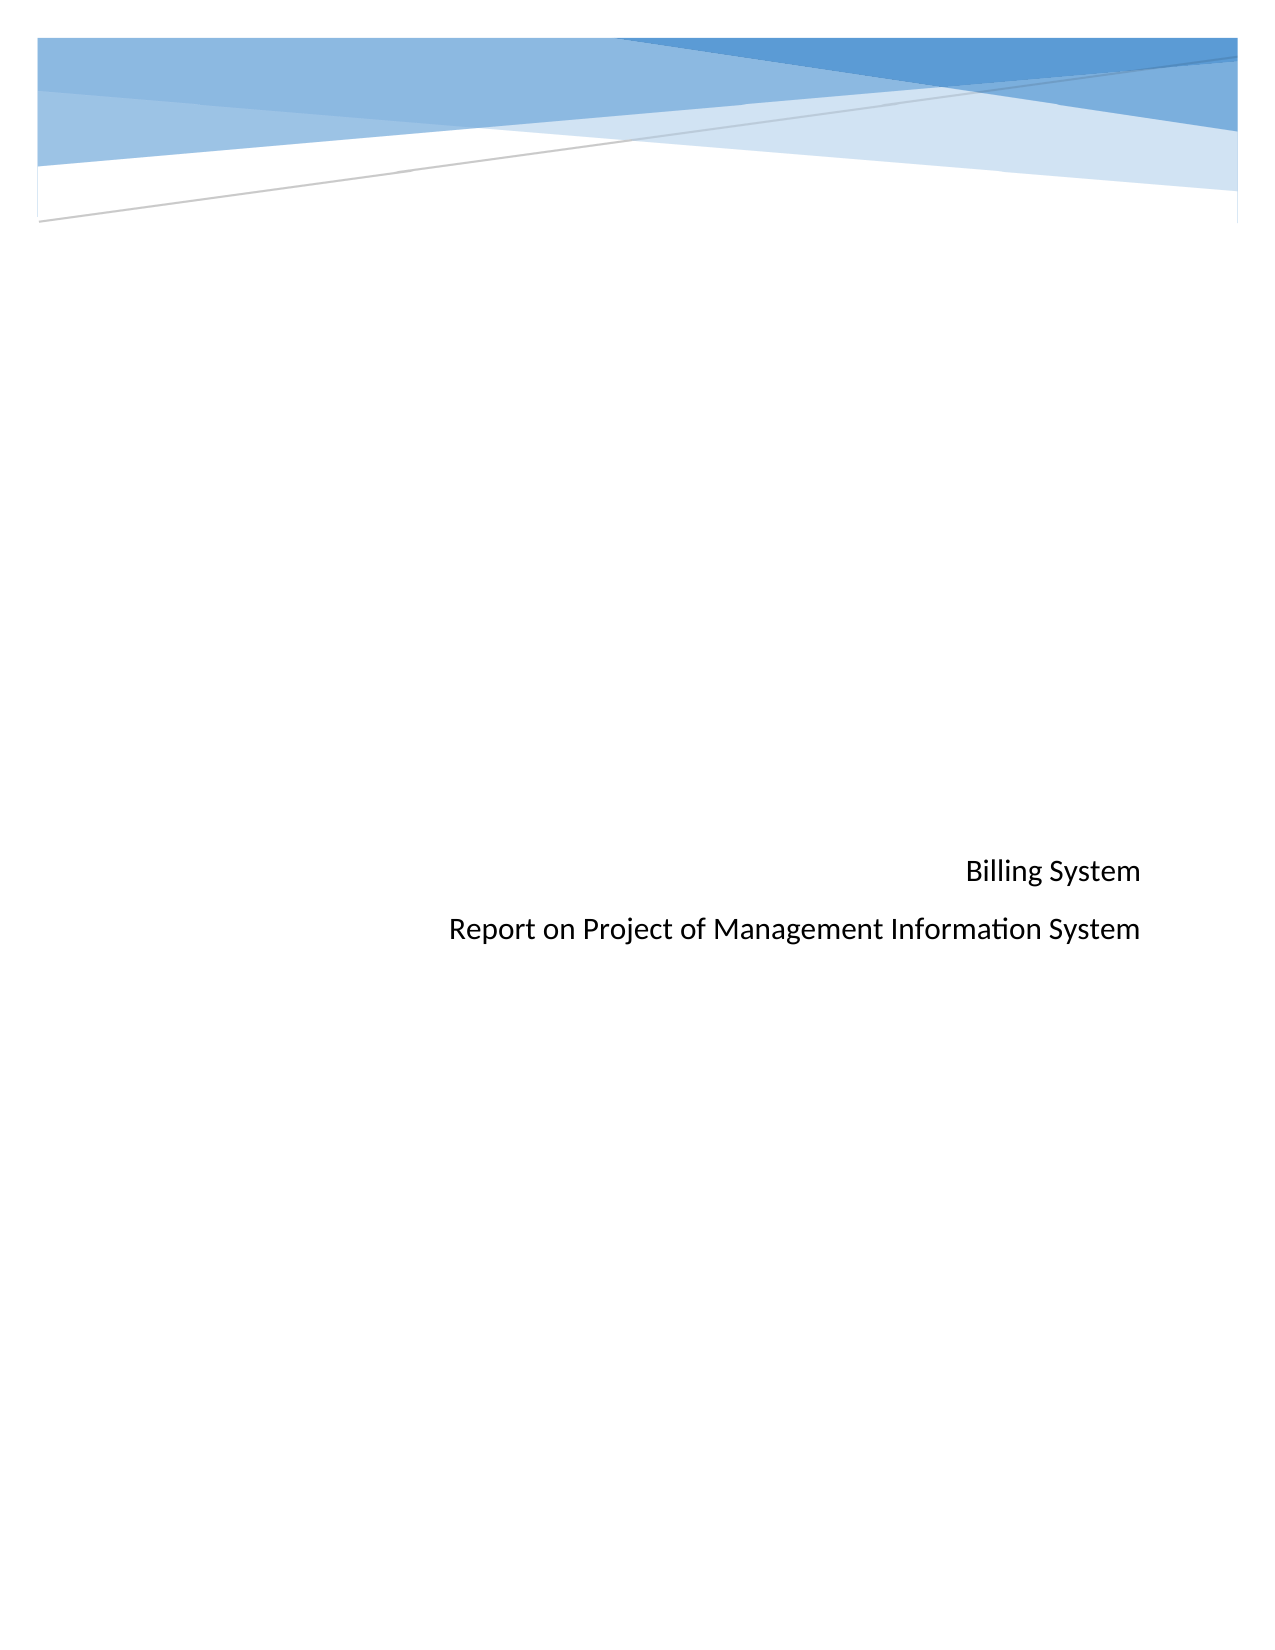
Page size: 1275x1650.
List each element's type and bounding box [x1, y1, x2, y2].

picture [37, 37, 1238, 238]
